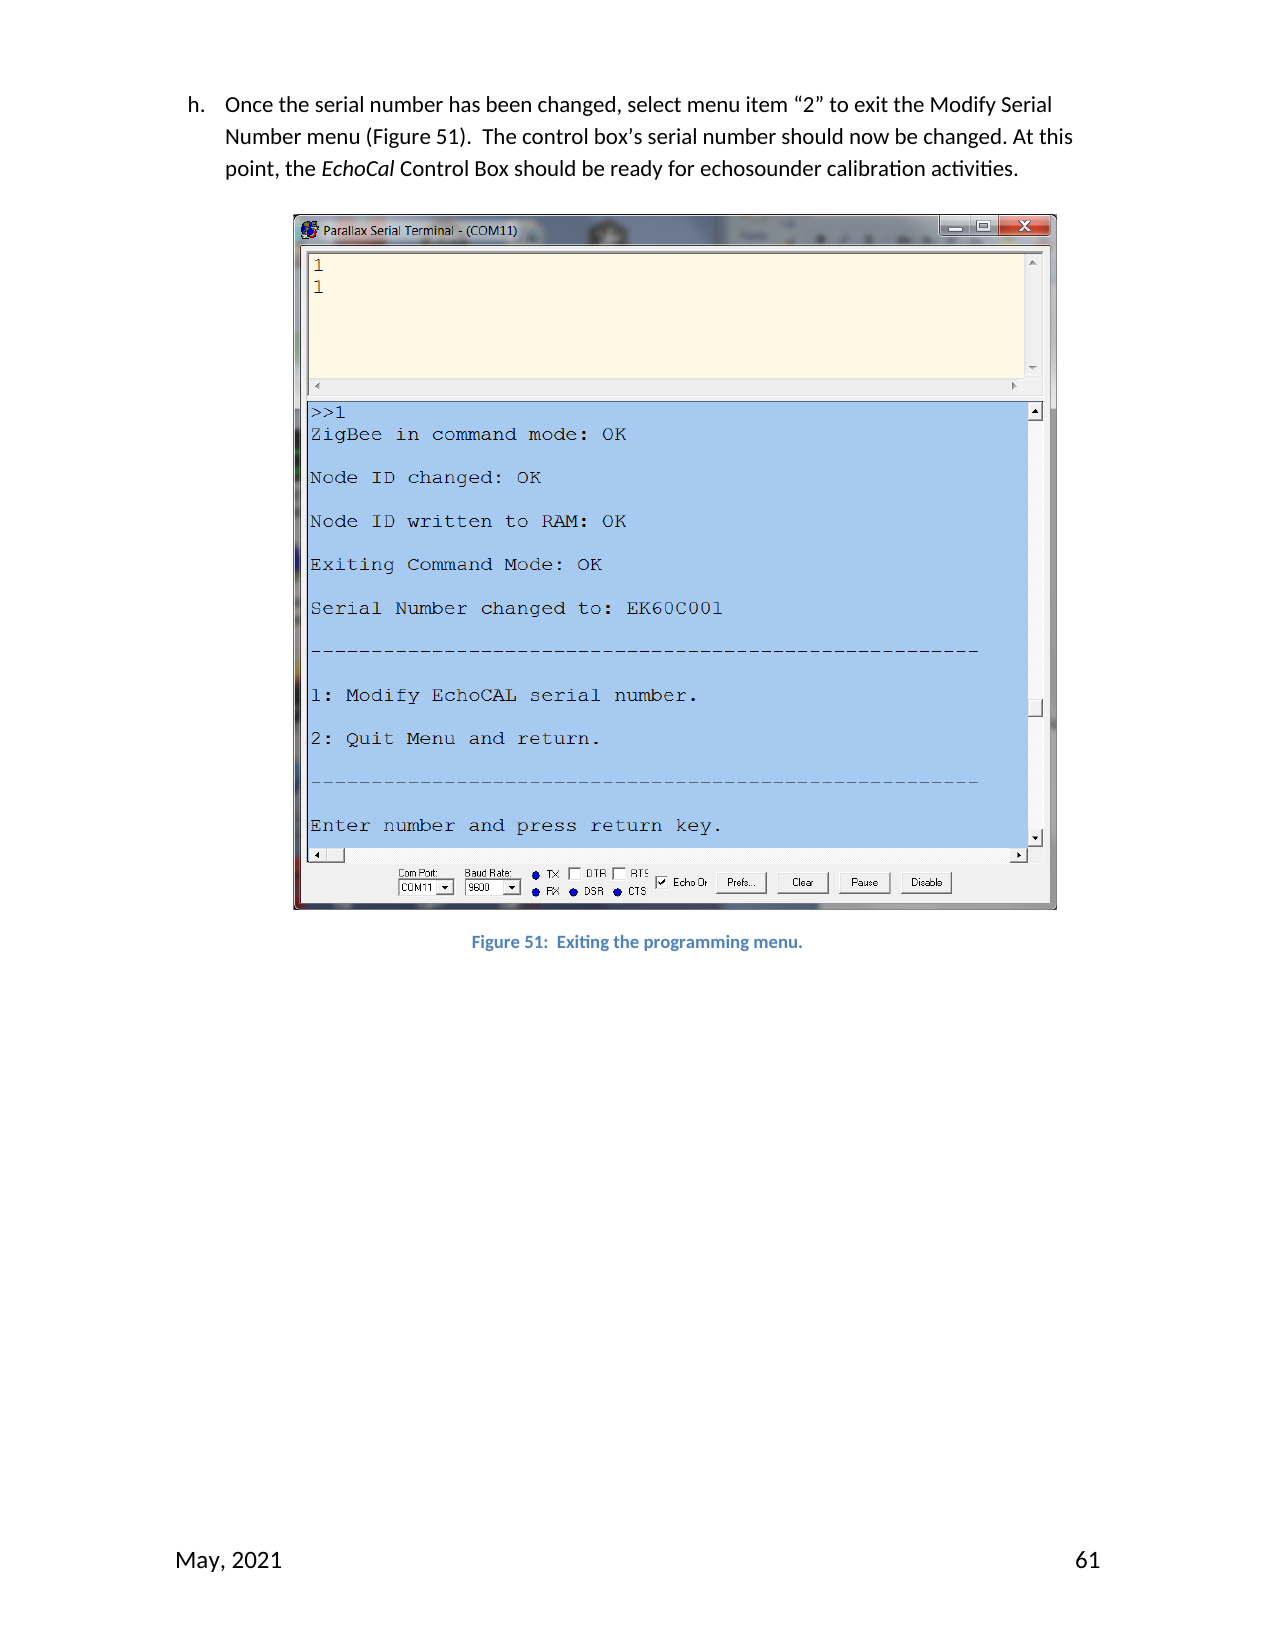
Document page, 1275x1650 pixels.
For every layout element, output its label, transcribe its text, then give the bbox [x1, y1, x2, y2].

text Figure 51: Exiting the programming menu. [150, 930, 1125, 953]
list Once the serial number has been changed, select menu item “2” to exit the Modify Serial Number menu (Figure 51). The control box’s serial number should now be changed. At this point, the EchoCal Control Box should be ready for echosounder calibration activities. [187, 90, 1125, 182]
picture [293, 214, 1057, 910]
